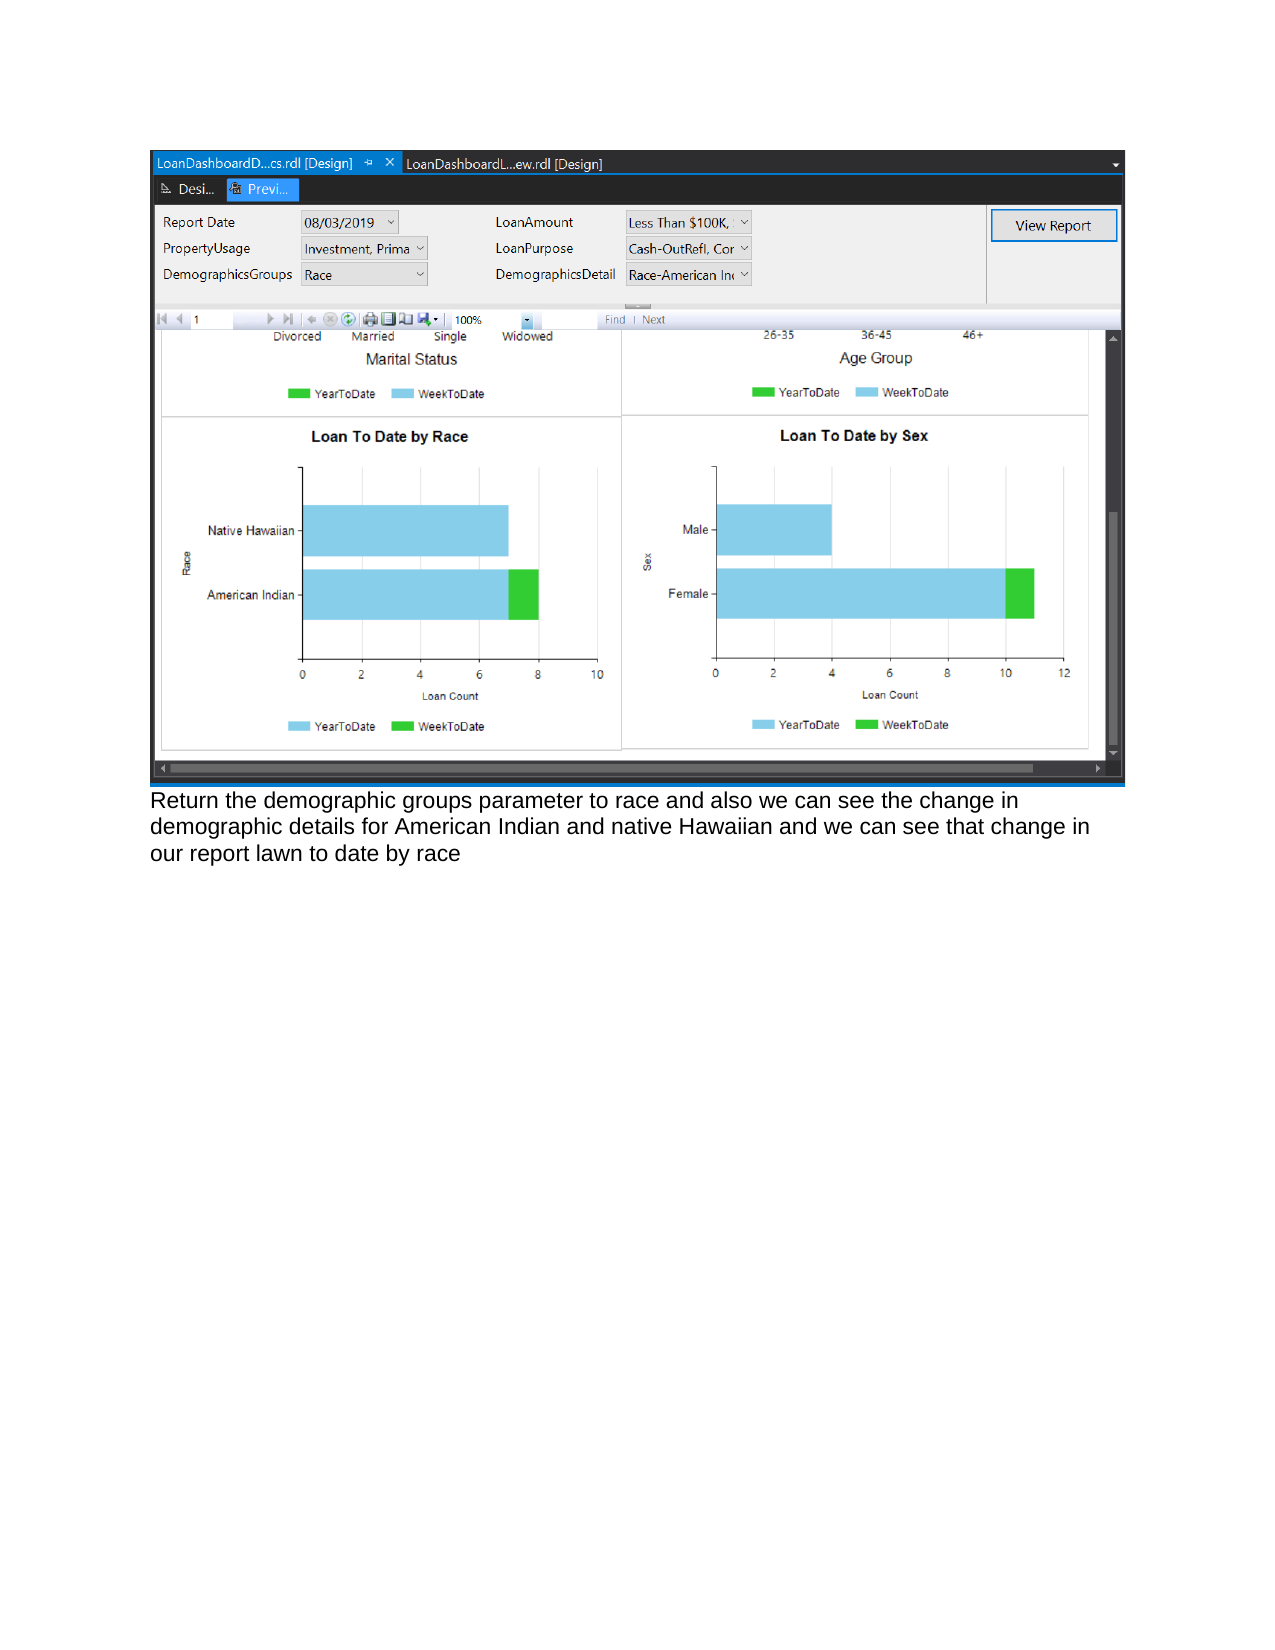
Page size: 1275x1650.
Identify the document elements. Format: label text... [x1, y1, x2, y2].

text Return the demographic groups parameter to race and also we can see the change in demographic details for American Indian and native Hawaiian and we can see that change in our report lawn to date by race [150, 787, 1125, 866]
picture [150, 150, 1125, 787]
